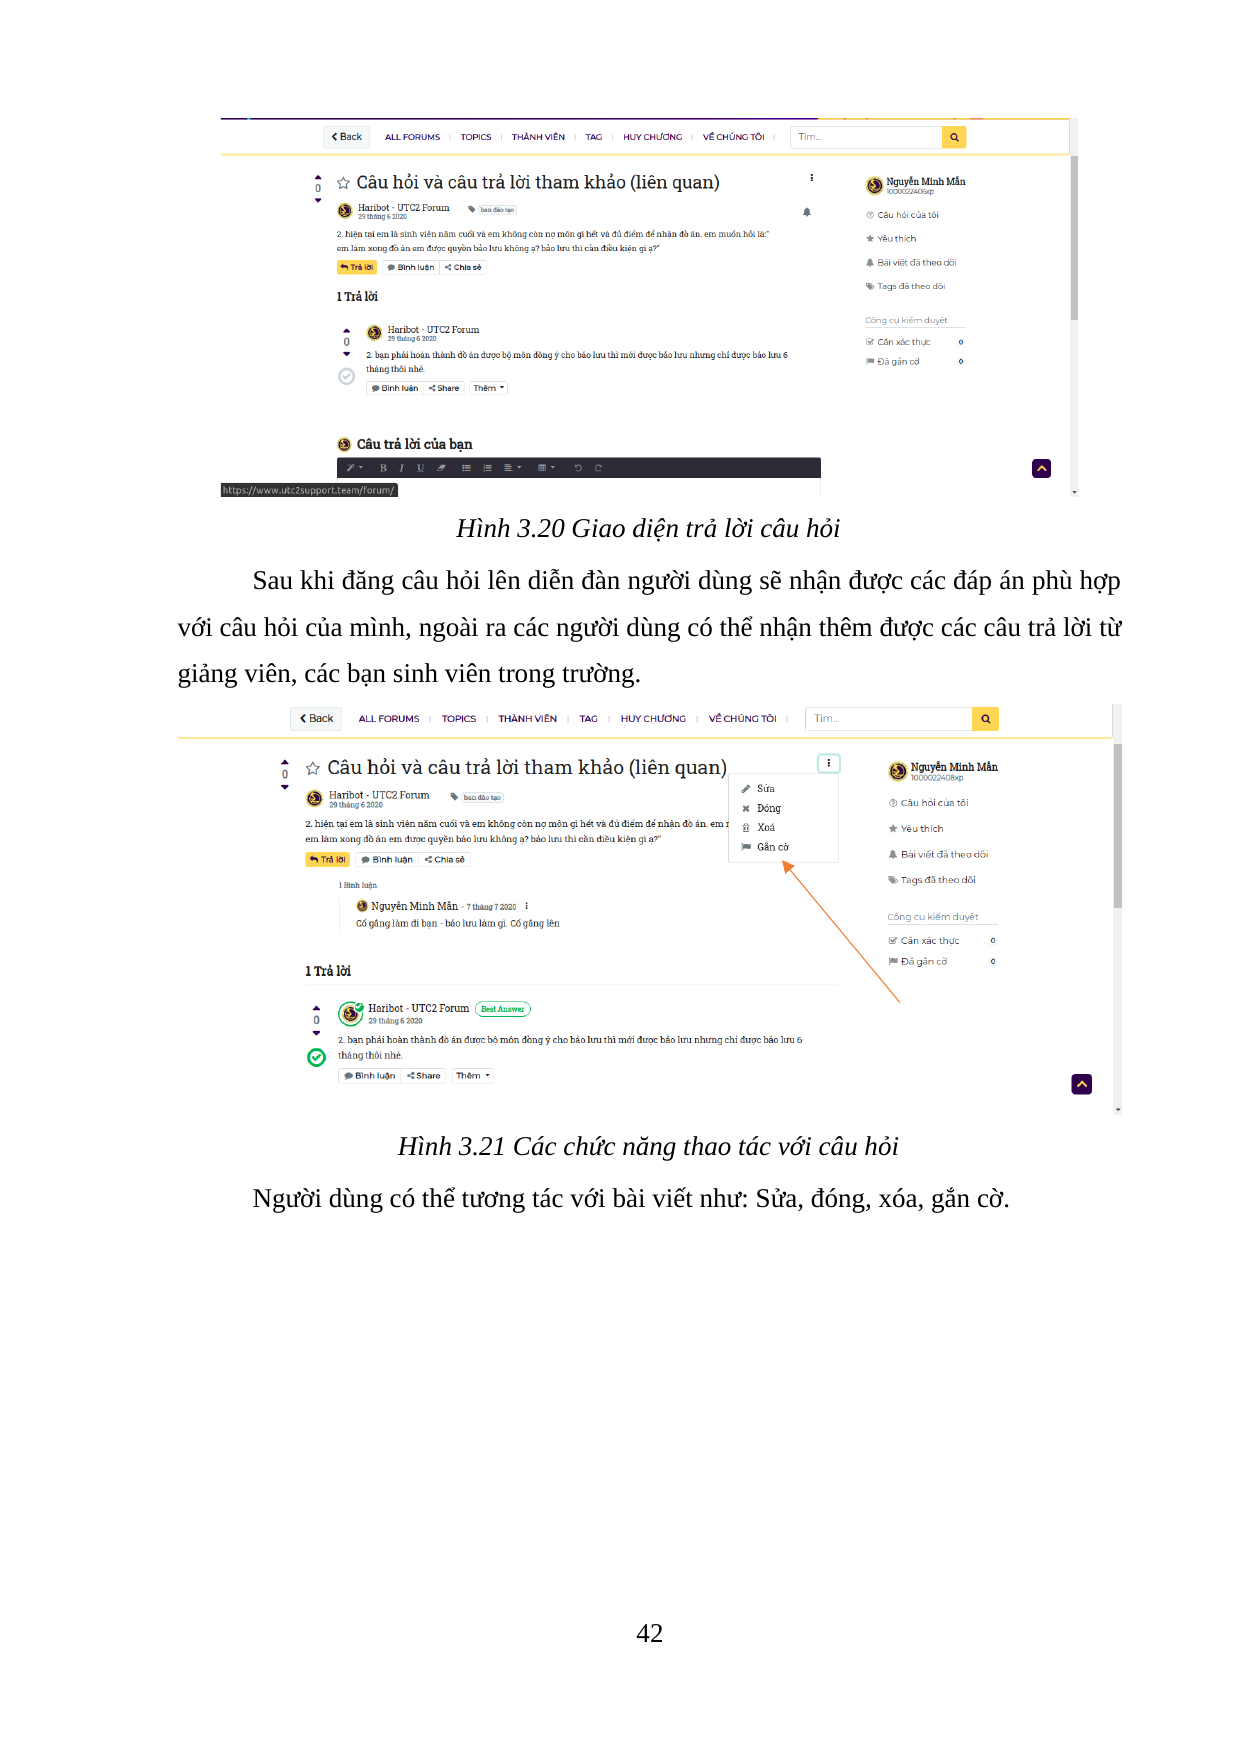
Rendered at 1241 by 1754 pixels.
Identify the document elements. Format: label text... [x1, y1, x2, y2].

text Sau khi đăng câu hỏi lên diễn đàn người dùng sẽ nhận được các đáp án phù hợp với câu hỏi của mình, ngoài ra các người dùng có thể nhận thêm được các câu trả lời từ giảng viên, các bạn sinh viên trong trường. [177, 564, 1122, 688]
text Người dùng có thể tương tác với bài viết như: Sửa, đóng, xóa, gắn cờ. [177, 1182, 1122, 1213]
picture [177, 704, 1123, 1115]
picture [220, 118, 1079, 497]
